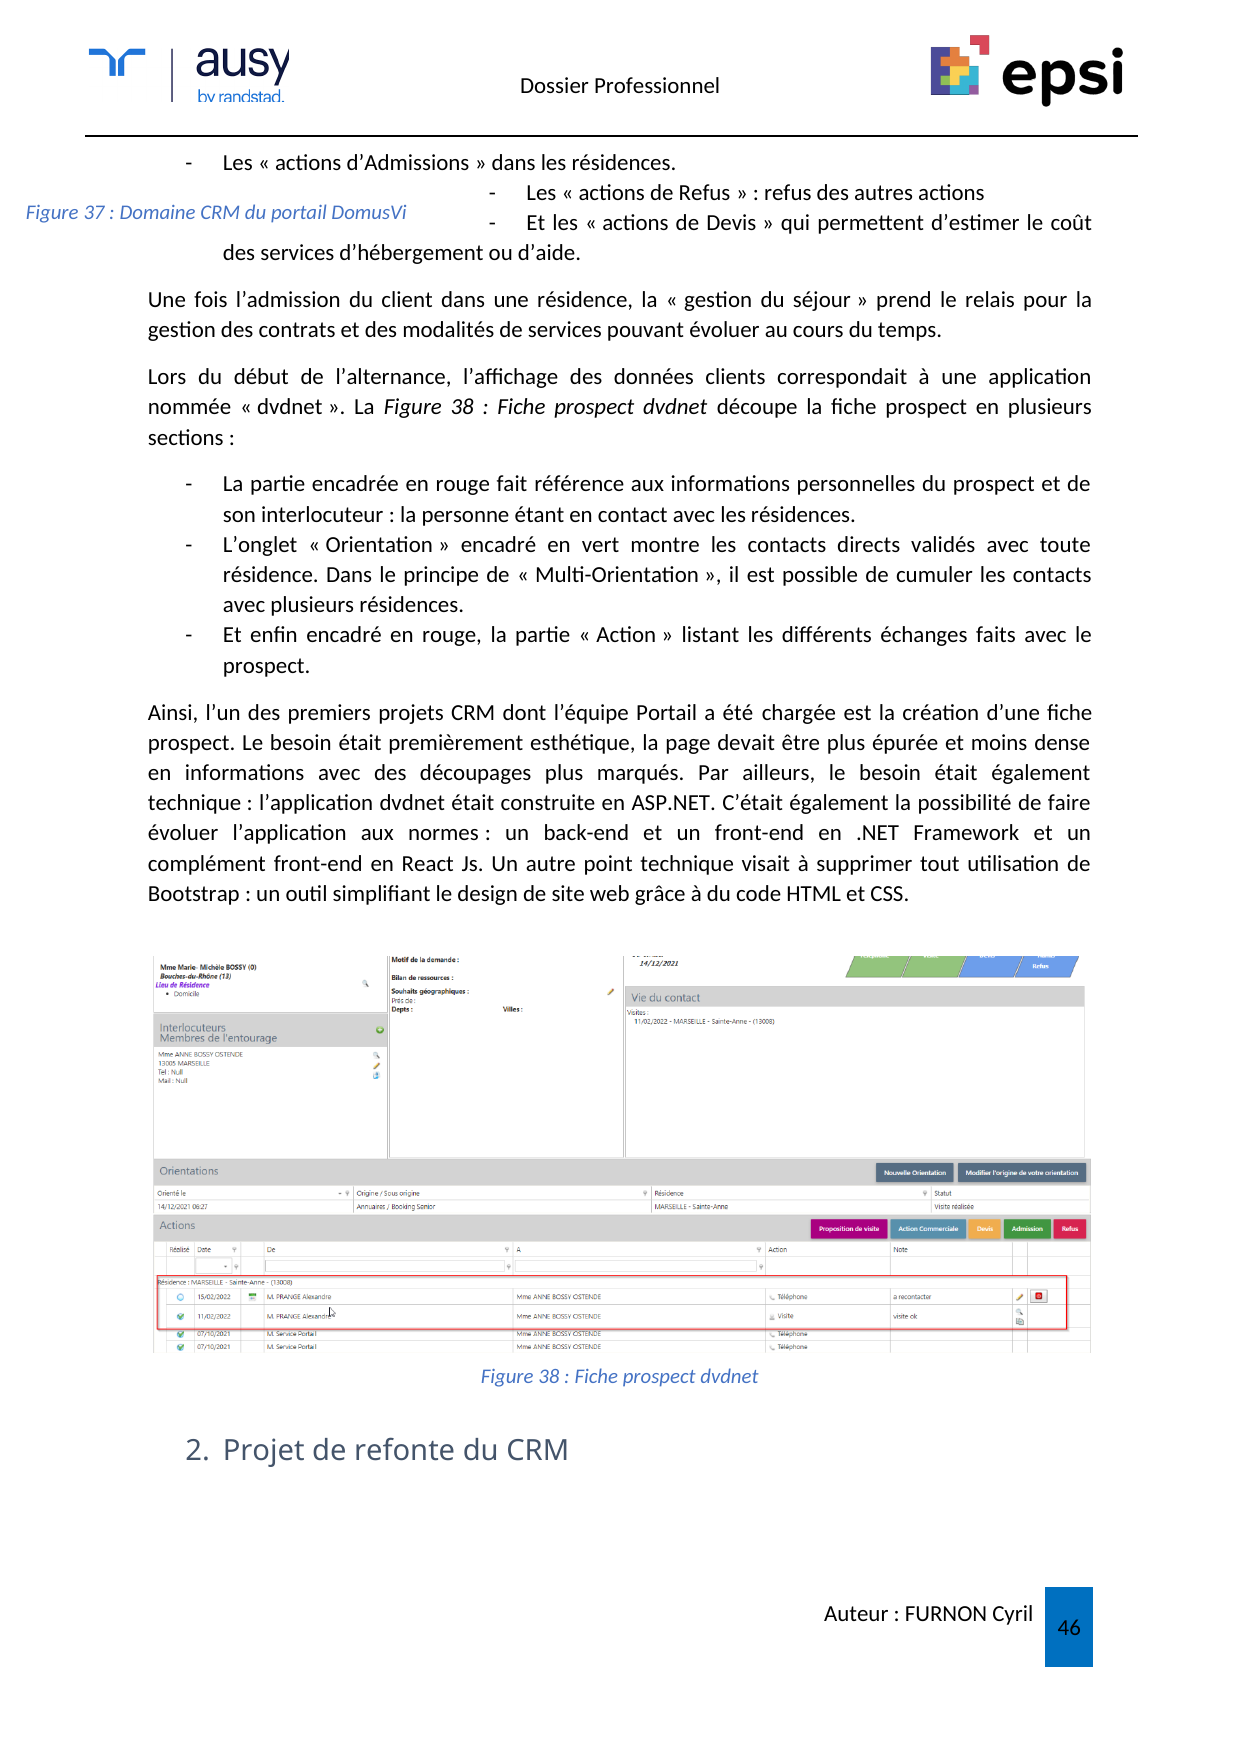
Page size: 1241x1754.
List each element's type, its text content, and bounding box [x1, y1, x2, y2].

list La partie encadrée en rouge fait référence aux informations personnelles du prospect et de son interlocuteur : la personne étant en contact avec les résidences. [185, 469, 1093, 528]
list Et enfin encadré en rouge, la partie « Action » listant les différents échanges faits avec le prospect. [185, 621, 1093, 679]
text Lors du début de l’alternance, l’affichage des données clients correspondait à une application nommée « dvdnet ». La Figure 38 : Fiche prospect dvdnet découpe la fiche prospect en plusieurs sections : [148, 362, 1093, 451]
subtitle Projet de refonte du CRM [185, 1353, 1093, 1468]
list Et les « actions de Devis » qui permettent d’estimer le coût des services d’hébergement ou d’aide. [185, 208, 1093, 266]
picture [147, 956, 1093, 1353]
text Une fois l’admission du client dans une résidence, la « gestion du séjour » prend le relais pour la gestion des contrats et des modalités de services pouvant évoluer au cours du temps. [148, 285, 1093, 343]
picture [88, 48, 289, 102]
text Ainsi, l’un des premiers projets CRM dont l’équipe Portail a été chargée est la création d’une fiche prospect. Le besoin était premièrement esthétique, la page devait être plus épurée et moins dense en informations avec des découpages plus marqués. Par ailleurs, le besoin était également technique : l’application dvdnet était construite en ASP.NET. C’était également la possibilité de faire évoluer l’application aux normes : un back-end et un front-end en .NET Framework et un complément front-end en React Js. Un autre point technique visait à supprimer tout utilisation de Bootstrap : un outil simplifiant le design de site web grâce à du code HTML et CSS. [148, 698, 1093, 907]
list Les « actions d’Admissions » dans les résidences. [185, 148, 1093, 176]
list Les « actions de Refus » : refus des autres actions [185, 178, 1093, 206]
list L’onglet « Orientation » encadré en vert montre les contacts directs validés avec toute résidence. Dans le principe de « Multi-Orientation », il est possible de cumuler les contacts avec plusieurs résidences. [185, 530, 1093, 618]
